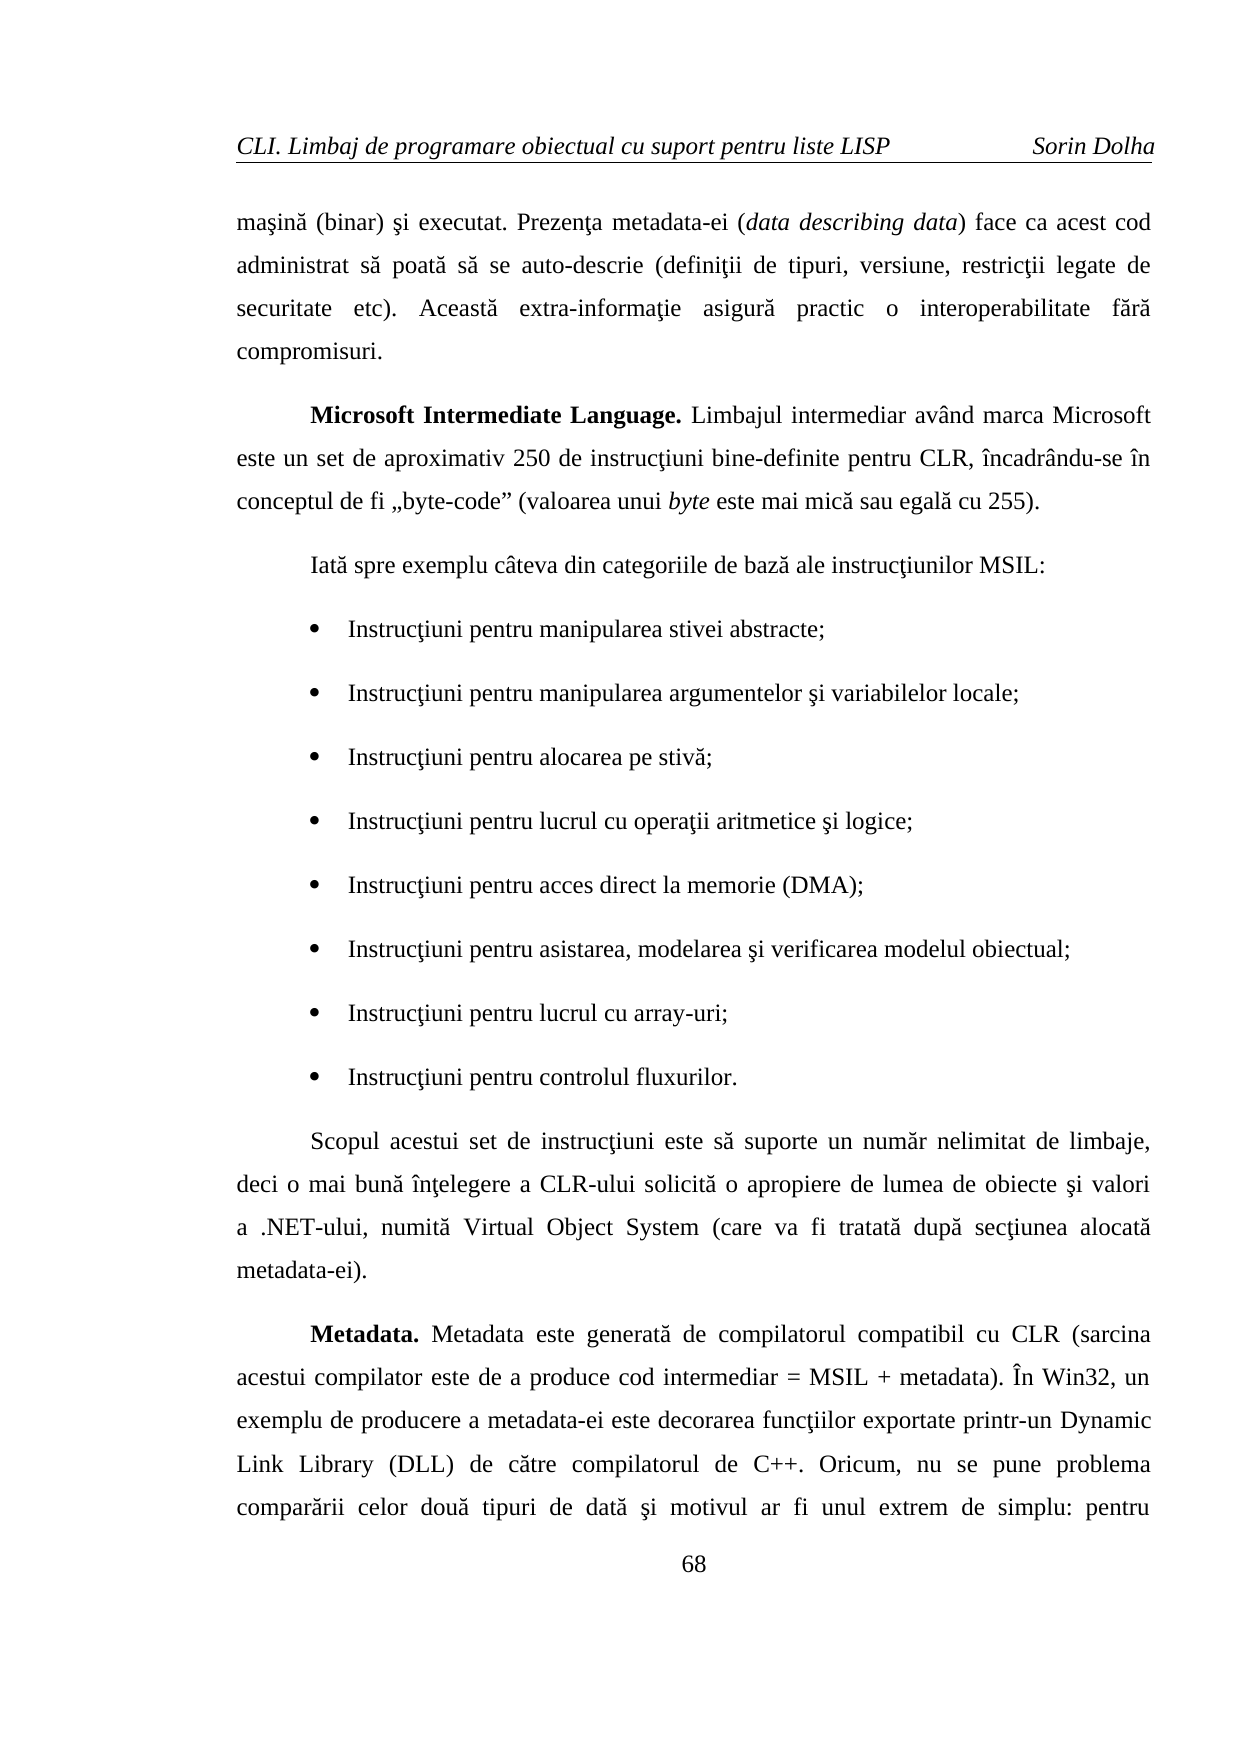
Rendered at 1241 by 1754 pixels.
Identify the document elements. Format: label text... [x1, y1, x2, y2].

text Microsoft Intermediate Language. Limbajul intermediar având marca Microsoft este un set de aproximativ 250 de instrucţiuni bine-definite pentru CLR, încadrându-se în conceptul de fi „byte-code” (valoarea unui byte este mai mică sau egală cu 255). [236, 400, 1152, 515]
text Iată spre exemplu câteva din categoriile de bază ale instrucţiunilor MSIL: [236, 550, 1152, 579]
list Instrucţiuni pentru lucrul cu array-uri; [310, 998, 1152, 1027]
list Instrucţiuni pentru asistarea, modelarea şi verificarea modelul obiectual; [310, 934, 1152, 963]
list Instrucţiuni pentru manipularea stivei abstracte; [310, 614, 1152, 643]
list Instrucţiuni pentru alocarea pe stivă; [310, 742, 1152, 771]
list Instrucţiuni pentru lucrul cu operaţii aritmetice şi logice; [310, 806, 1152, 835]
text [236, 1319, 1152, 1521]
list Instrucţiuni pentru controlul fluxurilor. [310, 1062, 1152, 1091]
list Instrucţiuni pentru acces direct la memorie (DMA); [310, 870, 1152, 899]
text Scopul acestui set de instrucţiuni este să suporte un număr nelimitat de limbaje, deci o mai bună înţelegere a CLR-ului solicită o apropiere de lumea de obiecte şi valori a .NET-ului, numită Virtual Object System (care va fi tratată după secţiunea alocată metadata-ei). [236, 1126, 1152, 1284]
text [236, 207, 1152, 365]
list Instrucţiuni pentru manipularea argumentelor şi variabilelor locale; [310, 678, 1152, 707]
